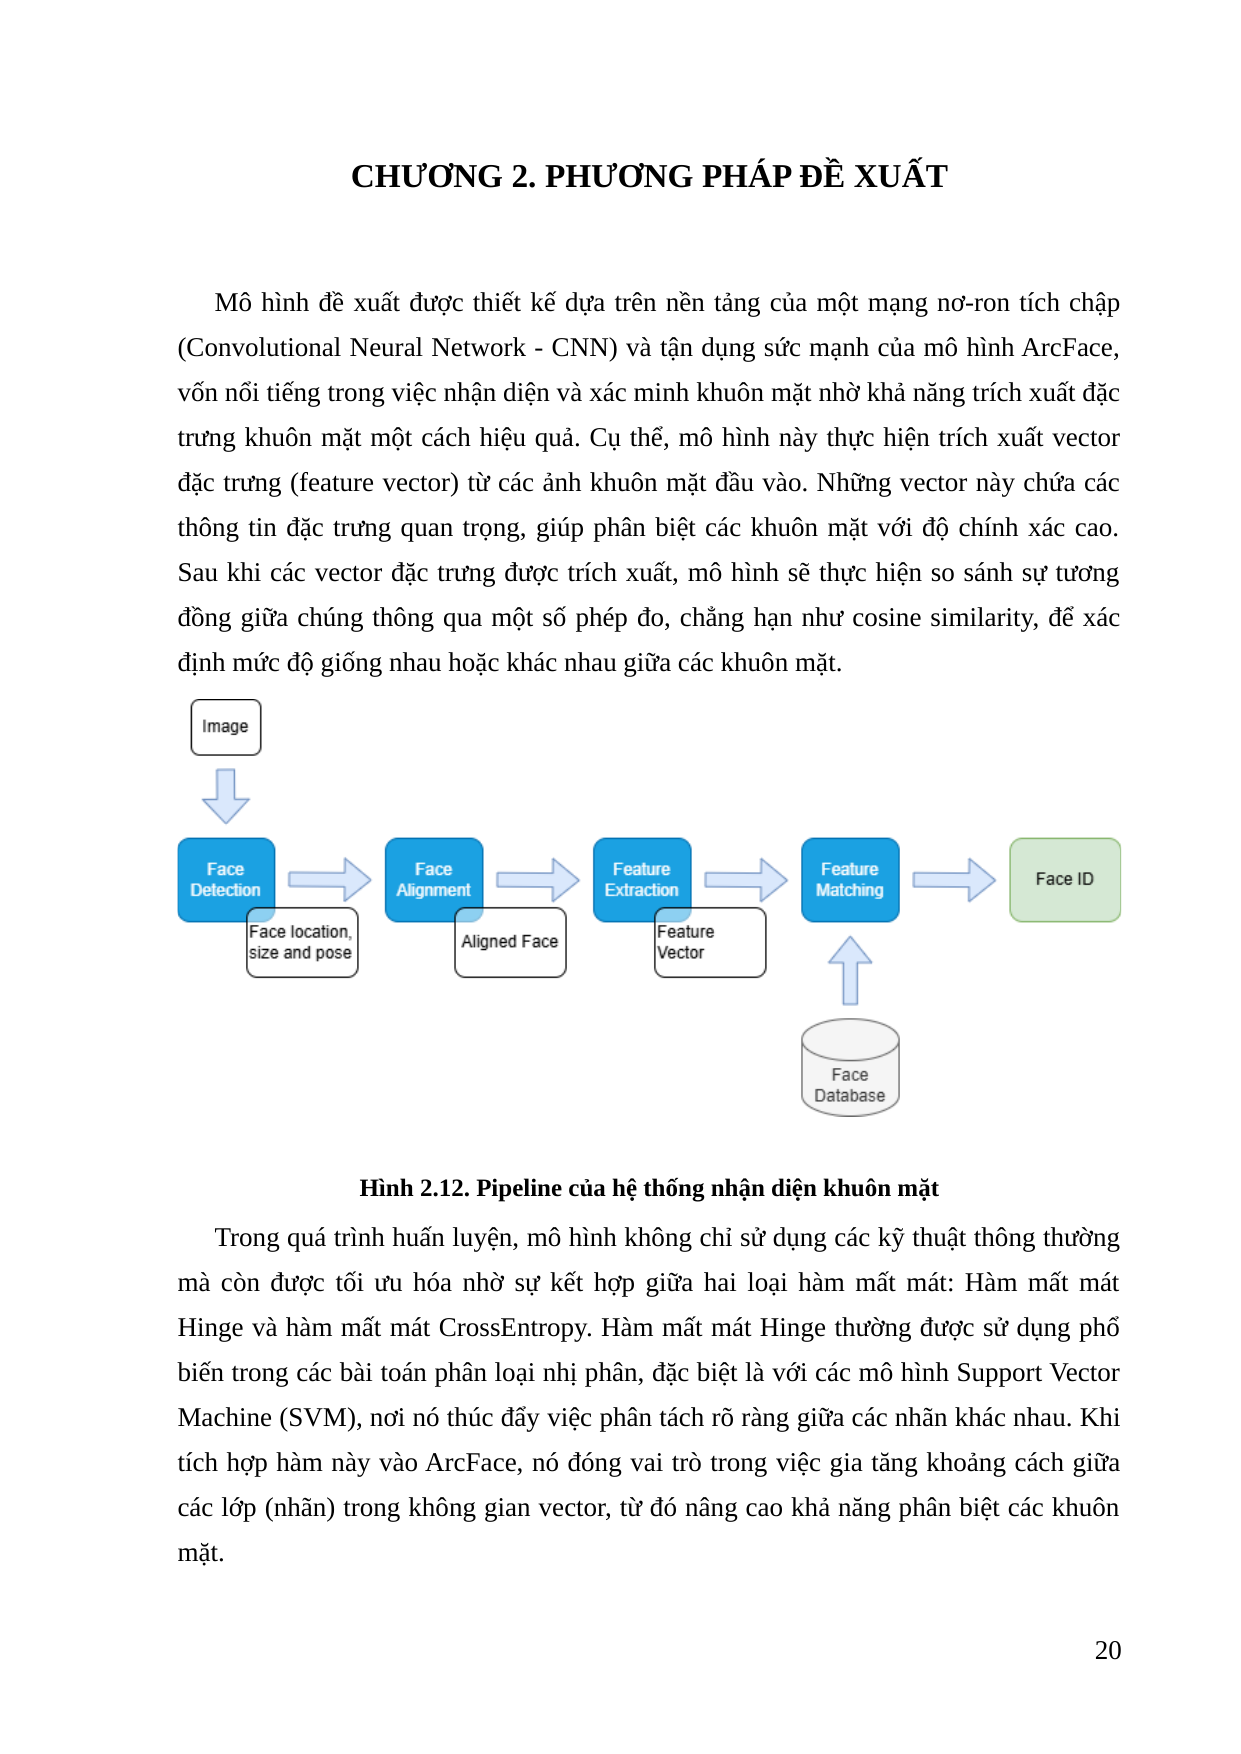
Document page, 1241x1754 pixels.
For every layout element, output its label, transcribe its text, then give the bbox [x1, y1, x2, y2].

text Mô hình đề xuất được thiết kế dựa trên nền tảng của một mạng nơ-ron tích chập (Convolutional Neural Network - CNN) và tận dụng sức mạnh của mô hình ArcFace, vốn nổi tiếng trong việc nhận diện và xác minh khuôn mặt nhờ khả năng trích xuất đặc trưng khuôn mặt một cách hiệu quả. Cụ thể, mô hình này thực hiện trích xuất vector đặc trưng (feature vector) từ các ảnh khuôn mặt đầu vào. Những vector này chứa các thông tin đặc trưng quan trọng, giúp phân biệt các khuôn mặt với độ chính xác cao. Sau khi các vector đặc trưng được trích xuất, mô hình sẽ thực hiện so sánh sự tương đồng giữa chúng thông qua một số phép đo, chẳng hạn như cosine similarity, để xác định mức độ giống nhau hoặc khác nhau giữa các khuôn mặt. [177, 283, 1121, 681]
subtitle PHƯƠNG PHÁP ĐỀ XUẤT [177, 138, 1121, 213]
text Trong quá trình huấn luyện, mô hình không chỉ sử dụng các kỹ thuật thông thường mà còn được tối ưu hóa nhờ sự kết hợp giữa hai loại hàm mất mát: Hàm mất mát Hinge và hàm mất mát CrossEntropy. Hàm mất mát Hinge thường được sử dụng phổ biến trong các bài toán phân loại nhị phân, đặc biệt là với các mô hình Support Vector Machine (SVM), nơi nó thúc đẩy việc phân tách rõ ràng giữa các nhãn khác nhau. Khi tích hợp hàm này vào ArcFace, nó đóng vai trò trong việc gia tăng khoảng cách giữa các lớp (nhãn) trong không gian vector, từ đó nâng cao khả năng phân biệt các khuôn mặt. [177, 1218, 1121, 1571]
picture [177, 699, 1122, 1117]
